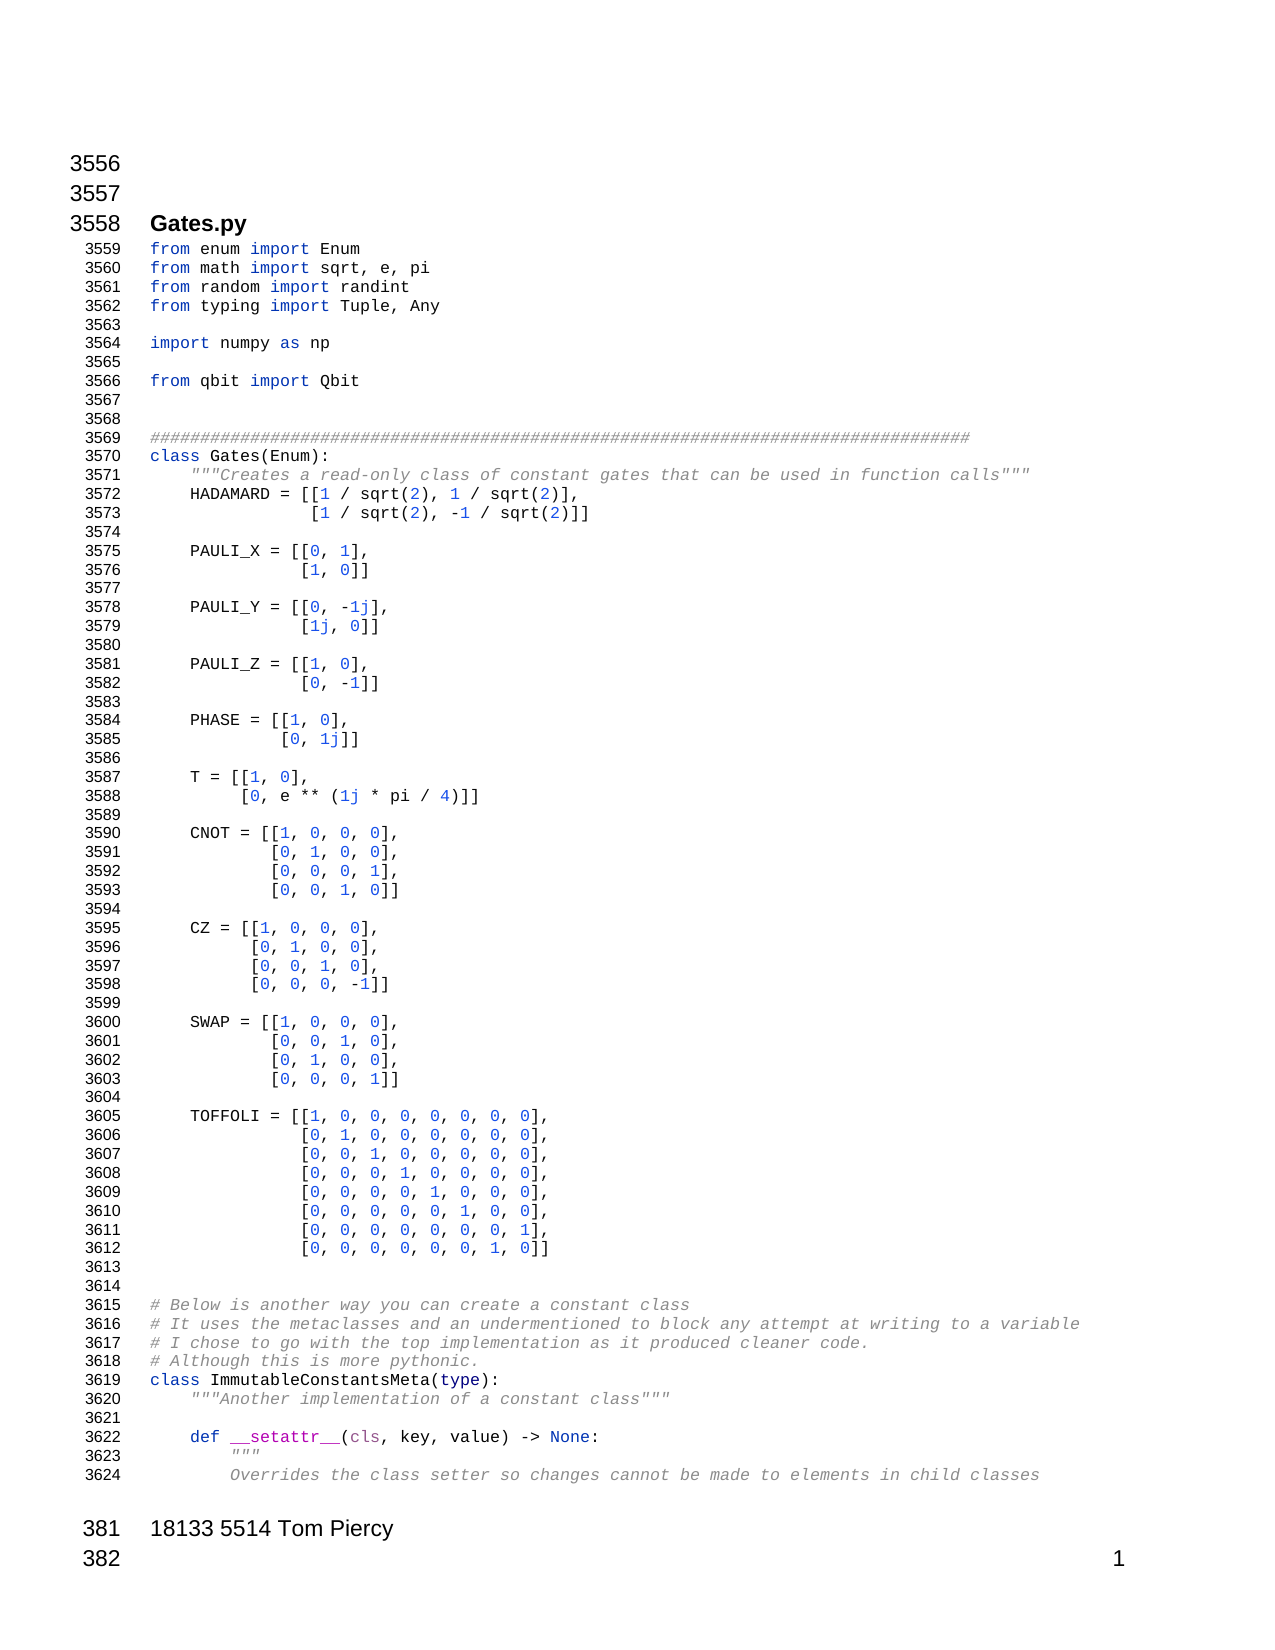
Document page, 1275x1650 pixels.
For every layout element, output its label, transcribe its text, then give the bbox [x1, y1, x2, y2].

text Gates.py [150, 210, 1125, 237]
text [150, 241, 1125, 1485]
